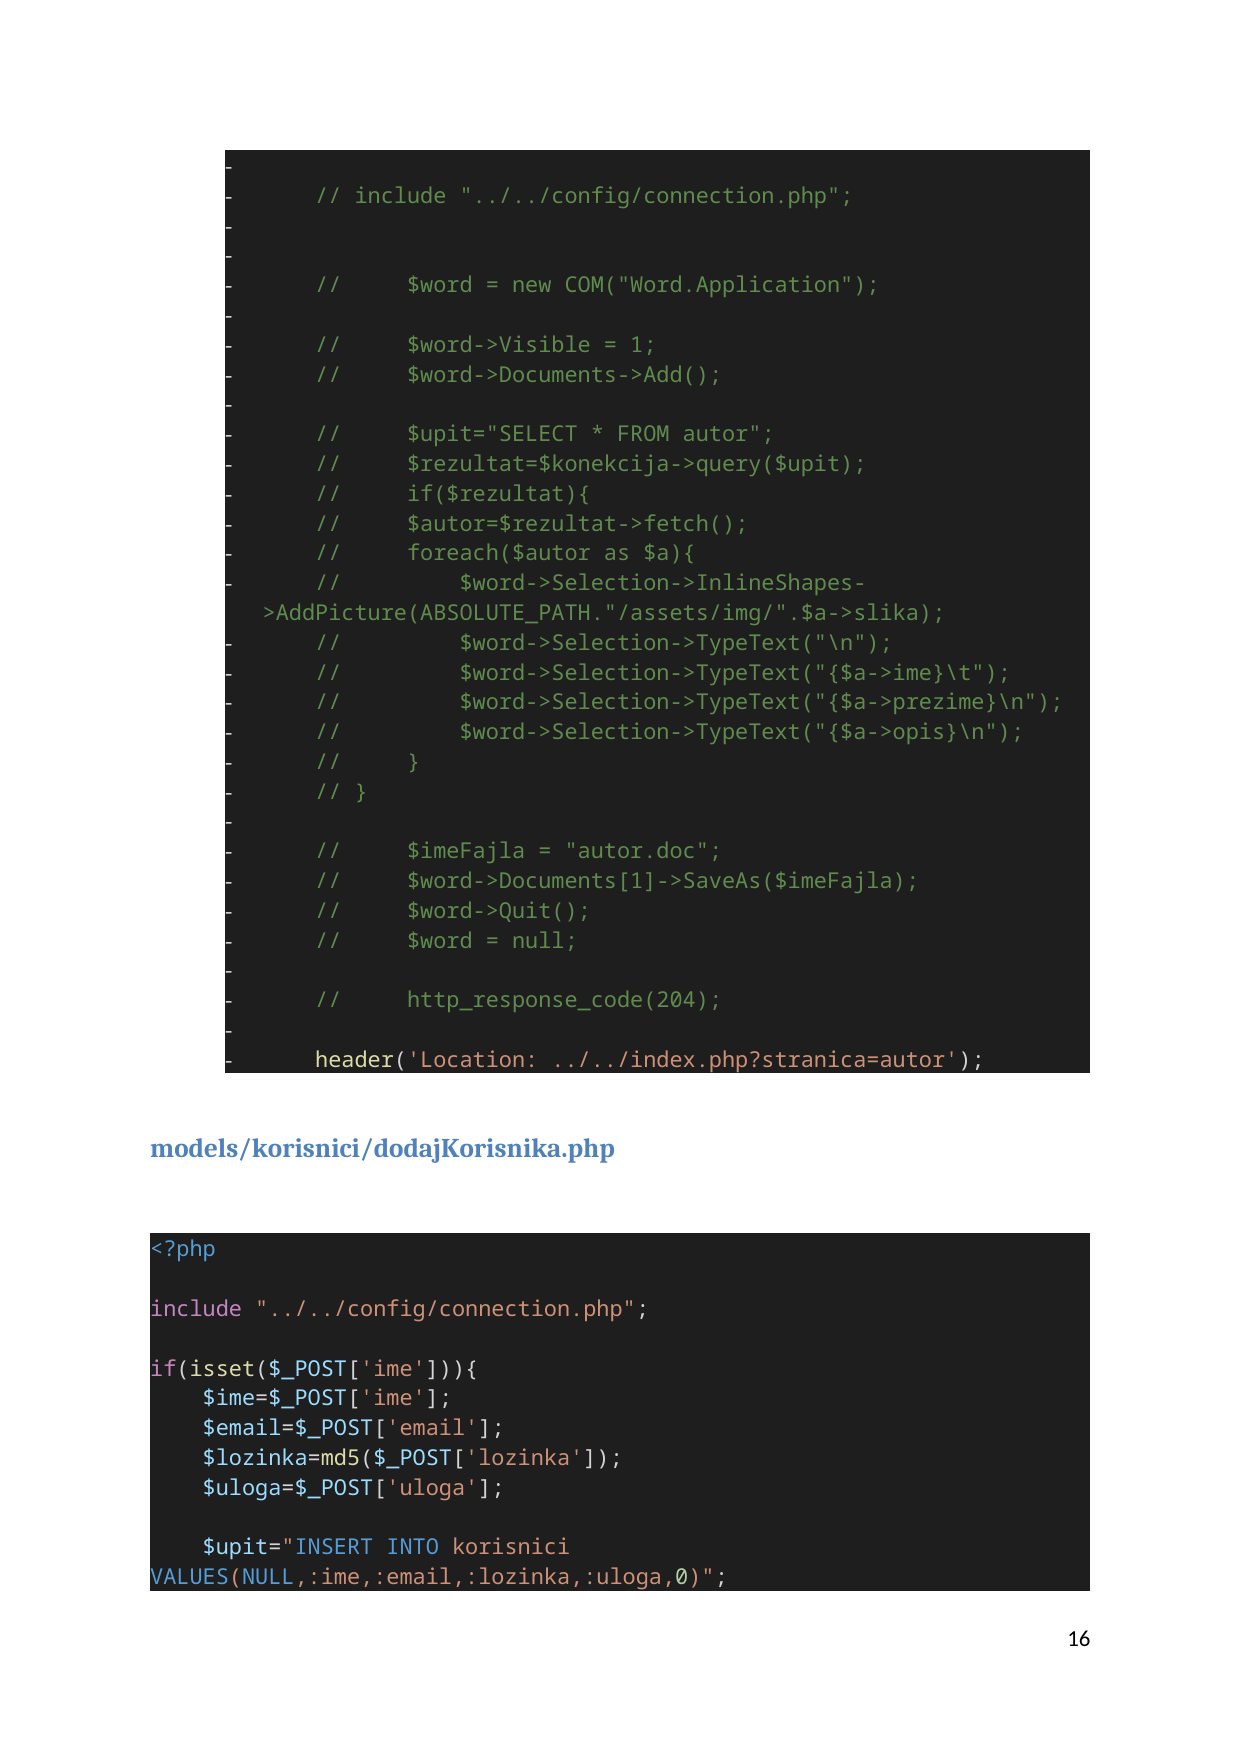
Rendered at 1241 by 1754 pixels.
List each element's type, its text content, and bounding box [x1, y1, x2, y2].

list // $word->Documents->Add(); [225, 358, 1090, 388]
subtitle models/korisnici/dodajKorisnika.php [150, 1133, 1090, 1164]
text <?php [150, 1233, 1090, 1263]
text if(isset($_POST['ime'])){ [150, 1352, 1090, 1382]
list // http_response_code(204); [225, 984, 1090, 1014]
list // include "../../config/connection.php"; [225, 180, 1090, 209]
text $ime=$_POST['ime']; [150, 1382, 1090, 1412]
list // $word->Selection->TypeText("{$a->opis}\n"); [225, 716, 1090, 746]
list // $word->Visible = 1; [225, 329, 1090, 358]
list // $word = null; [225, 924, 1090, 954]
list // } [225, 776, 1090, 805]
list // $imeFajla = "autor.doc"; [225, 835, 1090, 865]
text include "../../config/connection.php"; [150, 1293, 1090, 1323]
list // $word->Selection->TypeText("\n"); [225, 627, 1090, 656]
list header('Location: ../../index.php?stranica=autor'); [225, 1044, 1090, 1073]
list // } [225, 746, 1090, 776]
text $lozinka=md5($_POST['lozinka']); [150, 1442, 1090, 1472]
list // $autor=$rezultat->fetch(); [225, 507, 1090, 537]
list // $word = new COM("Word.Application"); [225, 269, 1090, 299]
text $upit="INSERT INTO korisnici VALUES(NULL,:ime,:email,:lozinka,:uloga,0)"; [150, 1531, 1090, 1591]
list // $word->Selection->TypeText("{$a->ime}\t"); [225, 656, 1090, 686]
list // $word->Documents[1]->SaveAs($imeFajla); [225, 865, 1090, 895]
list // foreach($autor as $a){ [225, 537, 1090, 567]
text $uloga=$_POST['uloga']; [150, 1472, 1090, 1501]
list // $upit="SELECT * FROM autor"; [225, 418, 1090, 448]
list // $word->Selection->InlineShapes->AddPicture(ABSOLUTE_PATH."/assets/img/".$a->slika); [225, 567, 1090, 627]
text $email=$_POST['email']; [150, 1412, 1090, 1442]
list // $rezultat=$konekcija->query($upit); [225, 448, 1090, 478]
list // if($rezultat){ [225, 478, 1090, 507]
list // $word->Quit(); [225, 895, 1090, 924]
list // $word->Selection->TypeText("{$a->prezime}\n"); [225, 686, 1090, 716]
